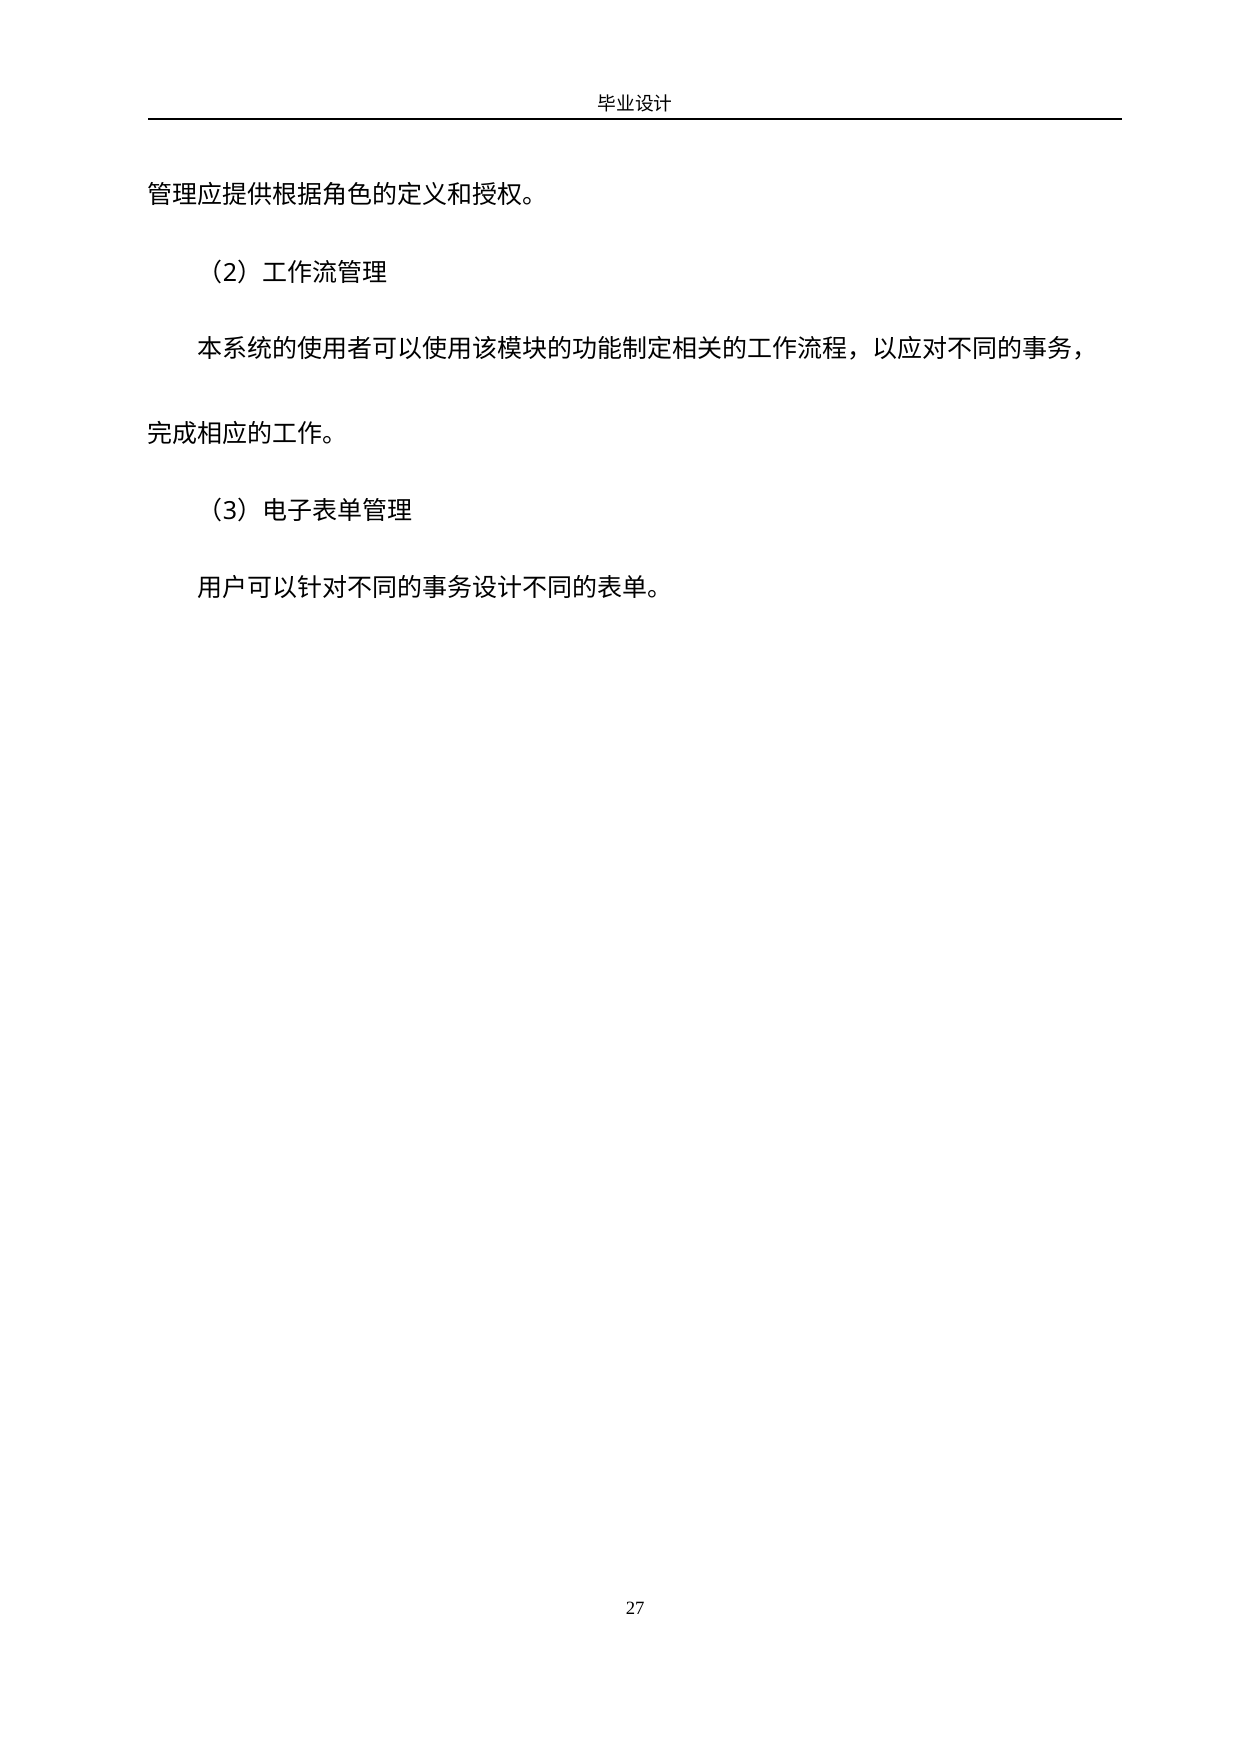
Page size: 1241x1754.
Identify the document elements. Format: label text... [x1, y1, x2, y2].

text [148, 159, 1097, 227]
text 用户可以针对不同的事务设计不同的表单。 [148, 552, 1097, 620]
text （2）工作流管理 [173, 236, 1097, 304]
text （3）电子表单管理 [148, 475, 1097, 543]
text 本系统的使用者可以使用该模块的功能制定相关的工作流程，以应对不同的事务，完成相应的工作。 [148, 313, 1097, 466]
